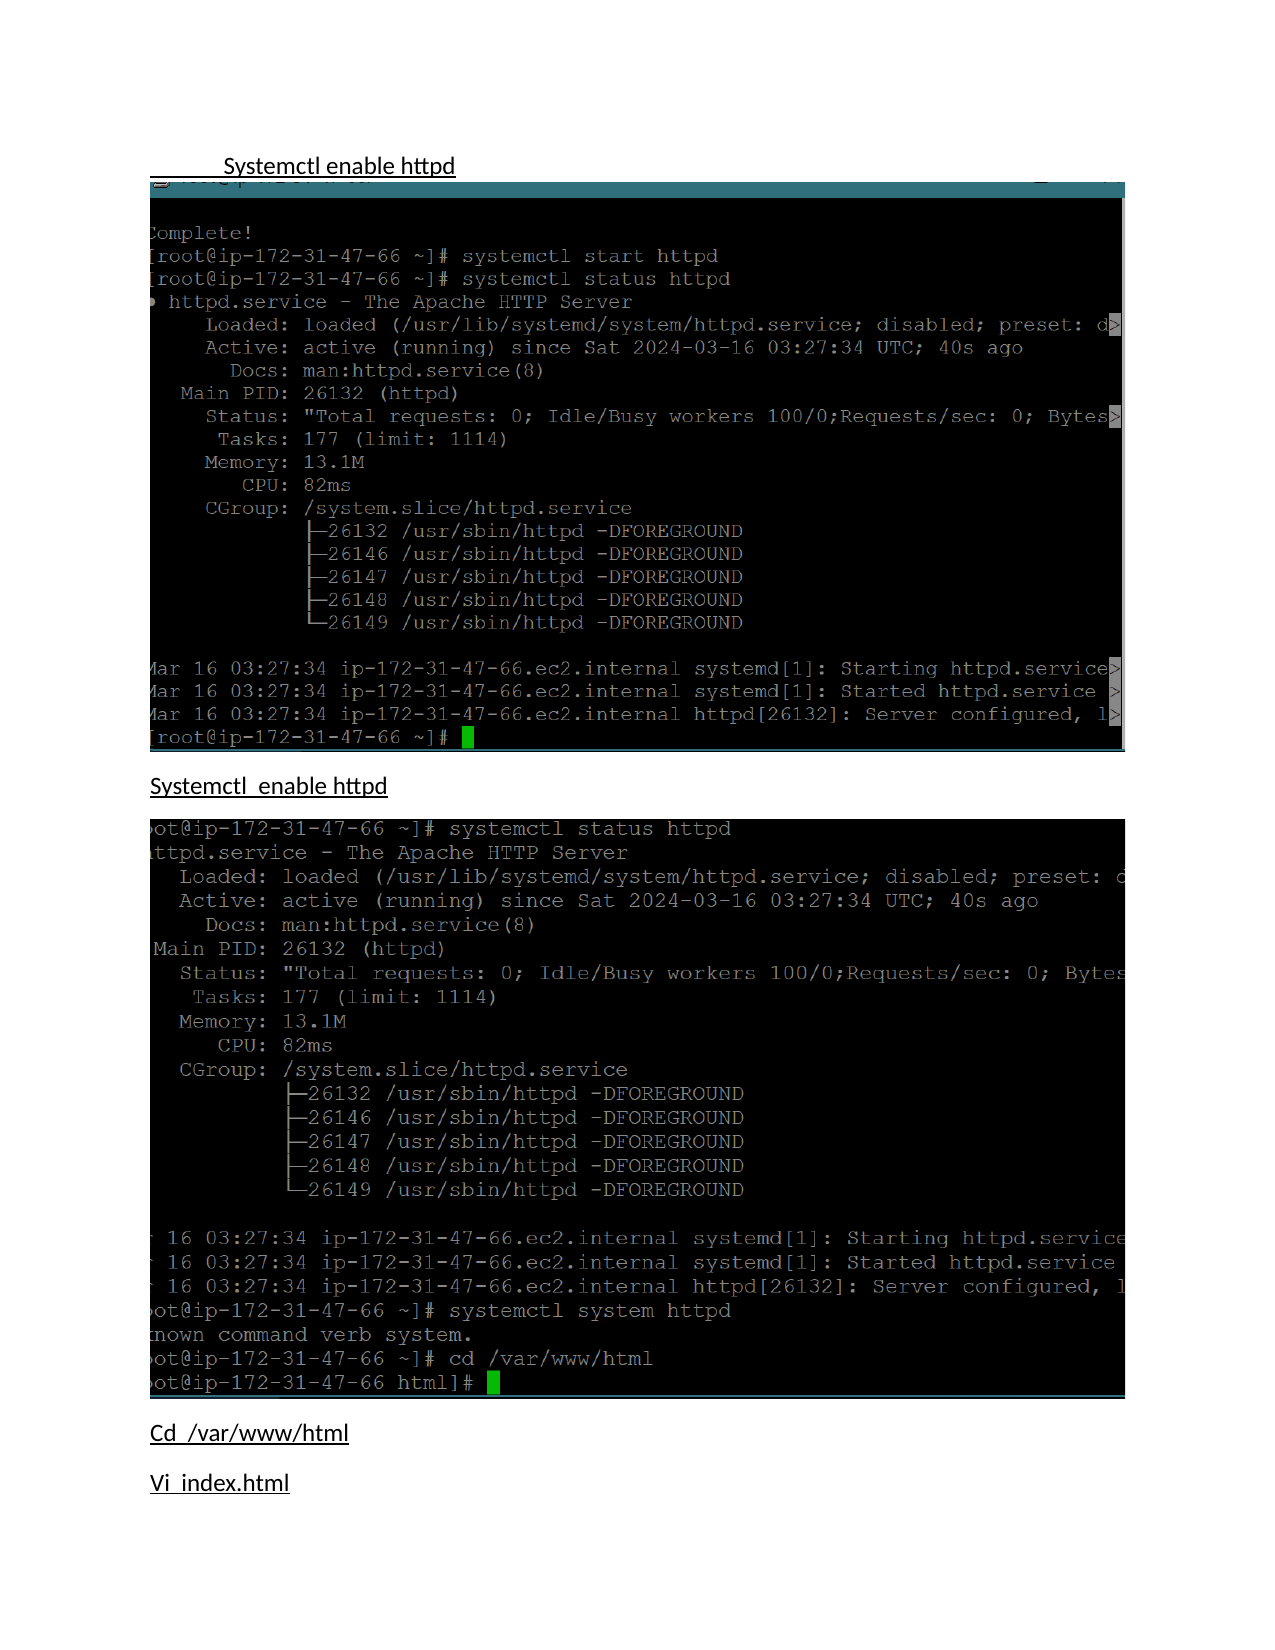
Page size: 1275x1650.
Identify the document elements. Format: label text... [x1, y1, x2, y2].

text Systemctl enable httpd [150, 150, 1125, 182]
text Systemctl enable httpd [150, 770, 1125, 801]
picture [150, 182, 1125, 752]
text Cd /var/www/html [150, 1417, 1125, 1448]
text Vi index.html [150, 1467, 1125, 1497]
picture [150, 819, 1125, 1399]
